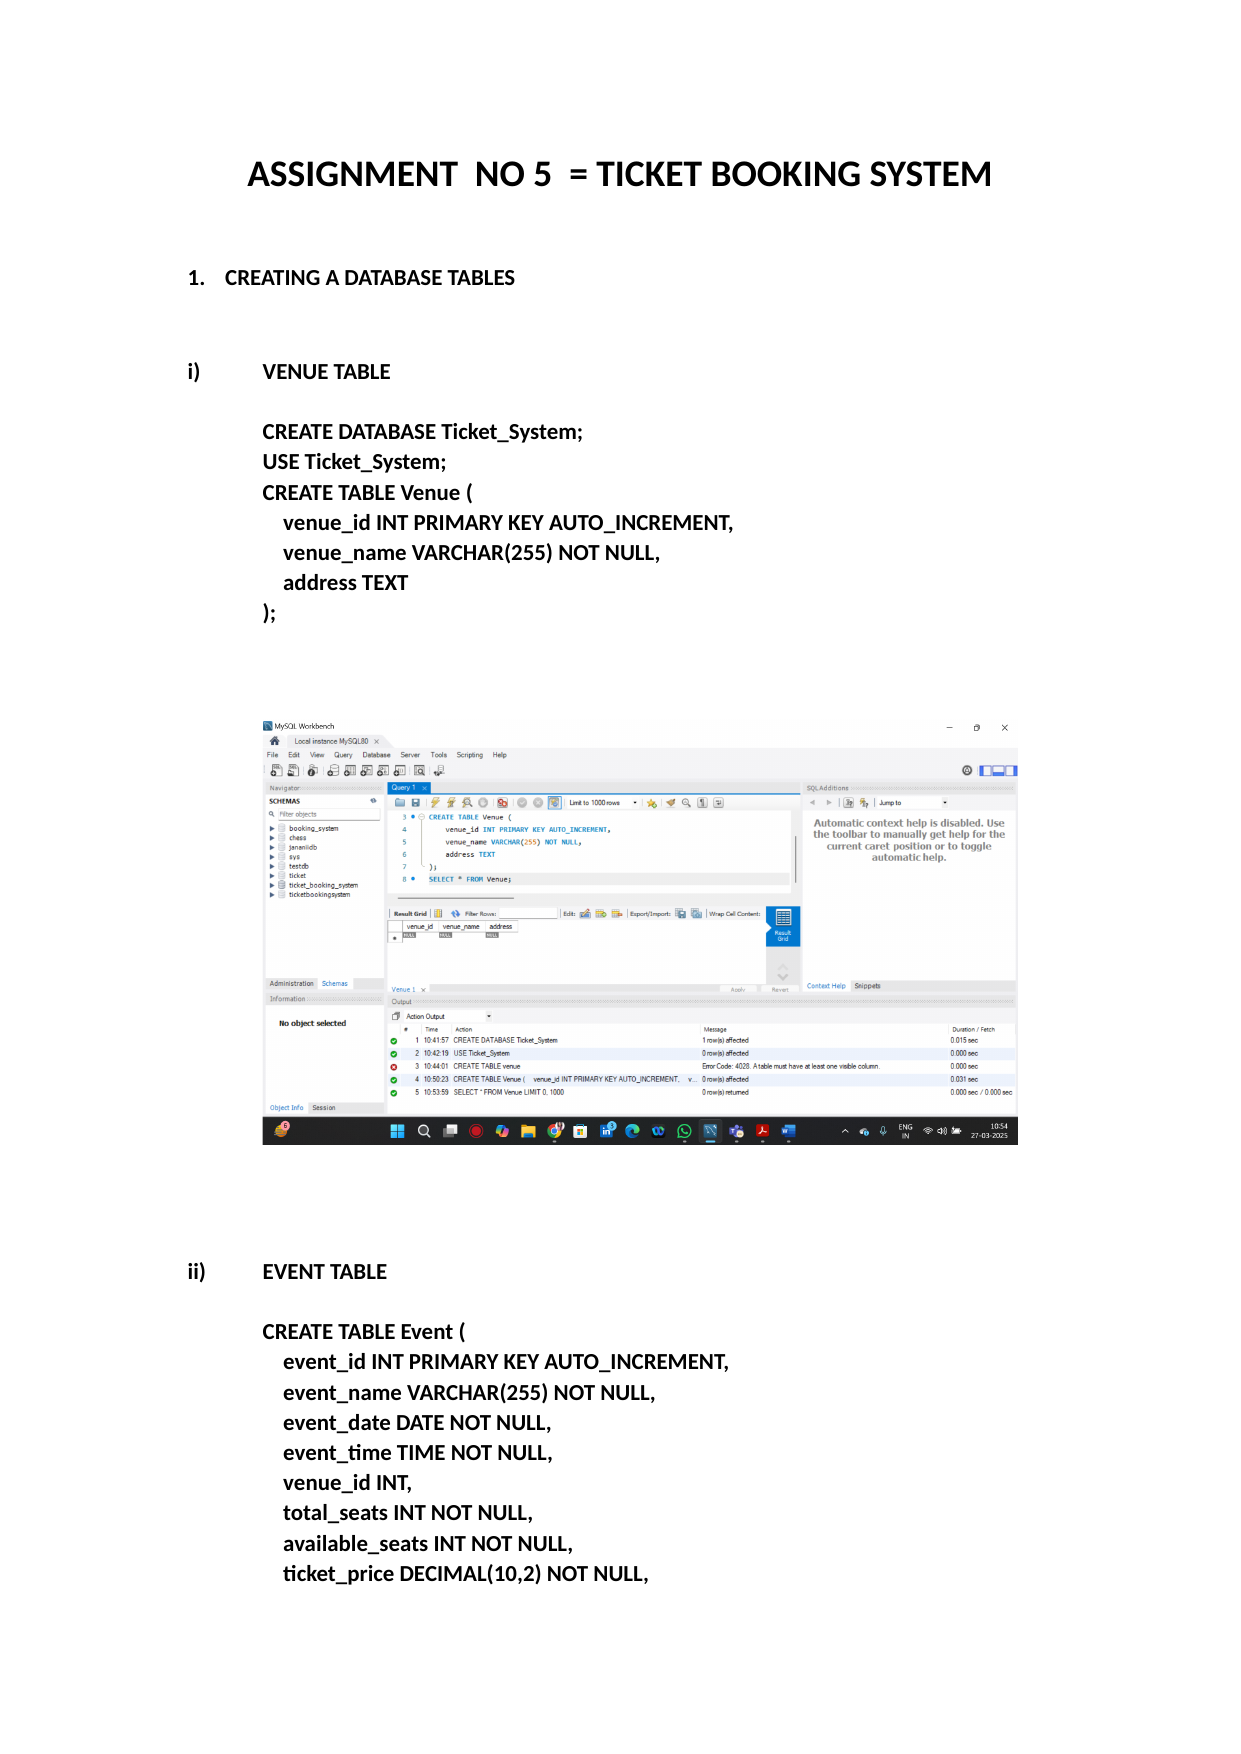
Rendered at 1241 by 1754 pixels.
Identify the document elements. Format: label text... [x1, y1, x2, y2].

picture [262, 719, 1018, 1145]
list ); [262, 598, 1090, 626]
list venue_id INT PRIMARY KEY AUTO_INCREMENT, [262, 508, 1090, 536]
list CREATE TABLE Venue ( [262, 478, 1090, 506]
list venue_name VARCHAR(255) NOT NULL, [262, 538, 1090, 566]
list CREATING A DATABASE TABLES [187, 263, 1090, 291]
list CREATE DATABASE Ticket_System; [262, 417, 1090, 445]
list event_time TIME NOT NULL, [262, 1438, 1090, 1466]
list VENUE TABLE [187, 357, 1090, 385]
list EVENT TABLE [187, 1257, 1090, 1285]
list ticket_price DECIMAL(10,2) NOT NULL, [262, 1559, 1090, 1587]
text ASSIGNMENT NO 5 = TICKET BOOKING SYSTEM [150, 150, 1090, 196]
list event_id INT PRIMARY KEY AUTO_INCREMENT, [262, 1347, 1090, 1376]
list total_seats INT NOT NULL, [262, 1498, 1090, 1527]
list venue_id INT, [262, 1468, 1090, 1496]
list available_seats INT NOT NULL, [262, 1529, 1090, 1557]
list event_date DATE NOT NULL, [262, 1408, 1090, 1436]
list USE Ticket_System; [262, 447, 1090, 475]
list CREATE TABLE Event ( [262, 1317, 1090, 1345]
list event_name VARCHAR(255) NOT NULL, [262, 1378, 1090, 1406]
list address TEXT [262, 568, 1090, 596]
